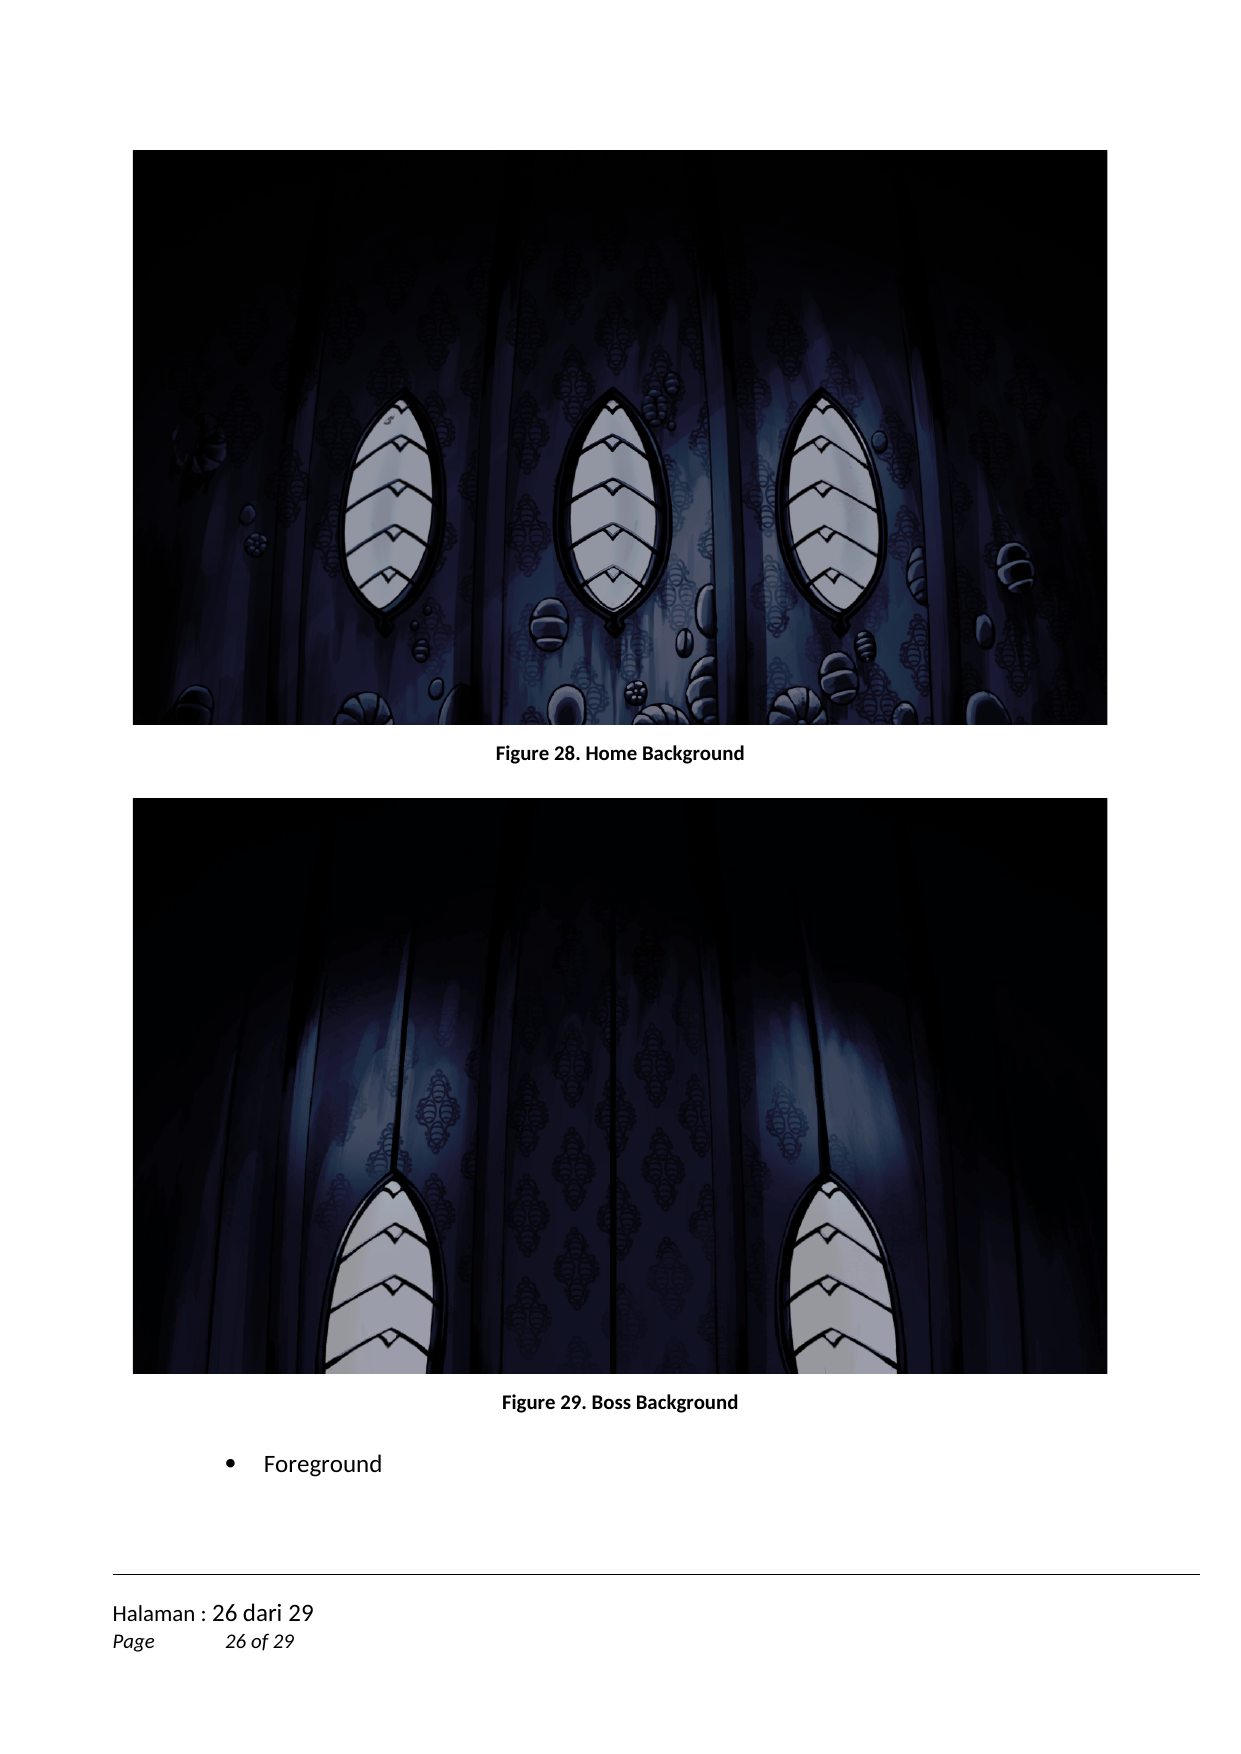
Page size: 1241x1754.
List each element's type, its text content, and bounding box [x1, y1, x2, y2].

text Figure 29. Boss Background [112, 1389, 1128, 1414]
picture [132, 150, 1108, 725]
text Figure 28. Home Background [112, 740, 1128, 765]
picture [132, 798, 1108, 1374]
list Foreground [226, 1448, 1128, 1478]
